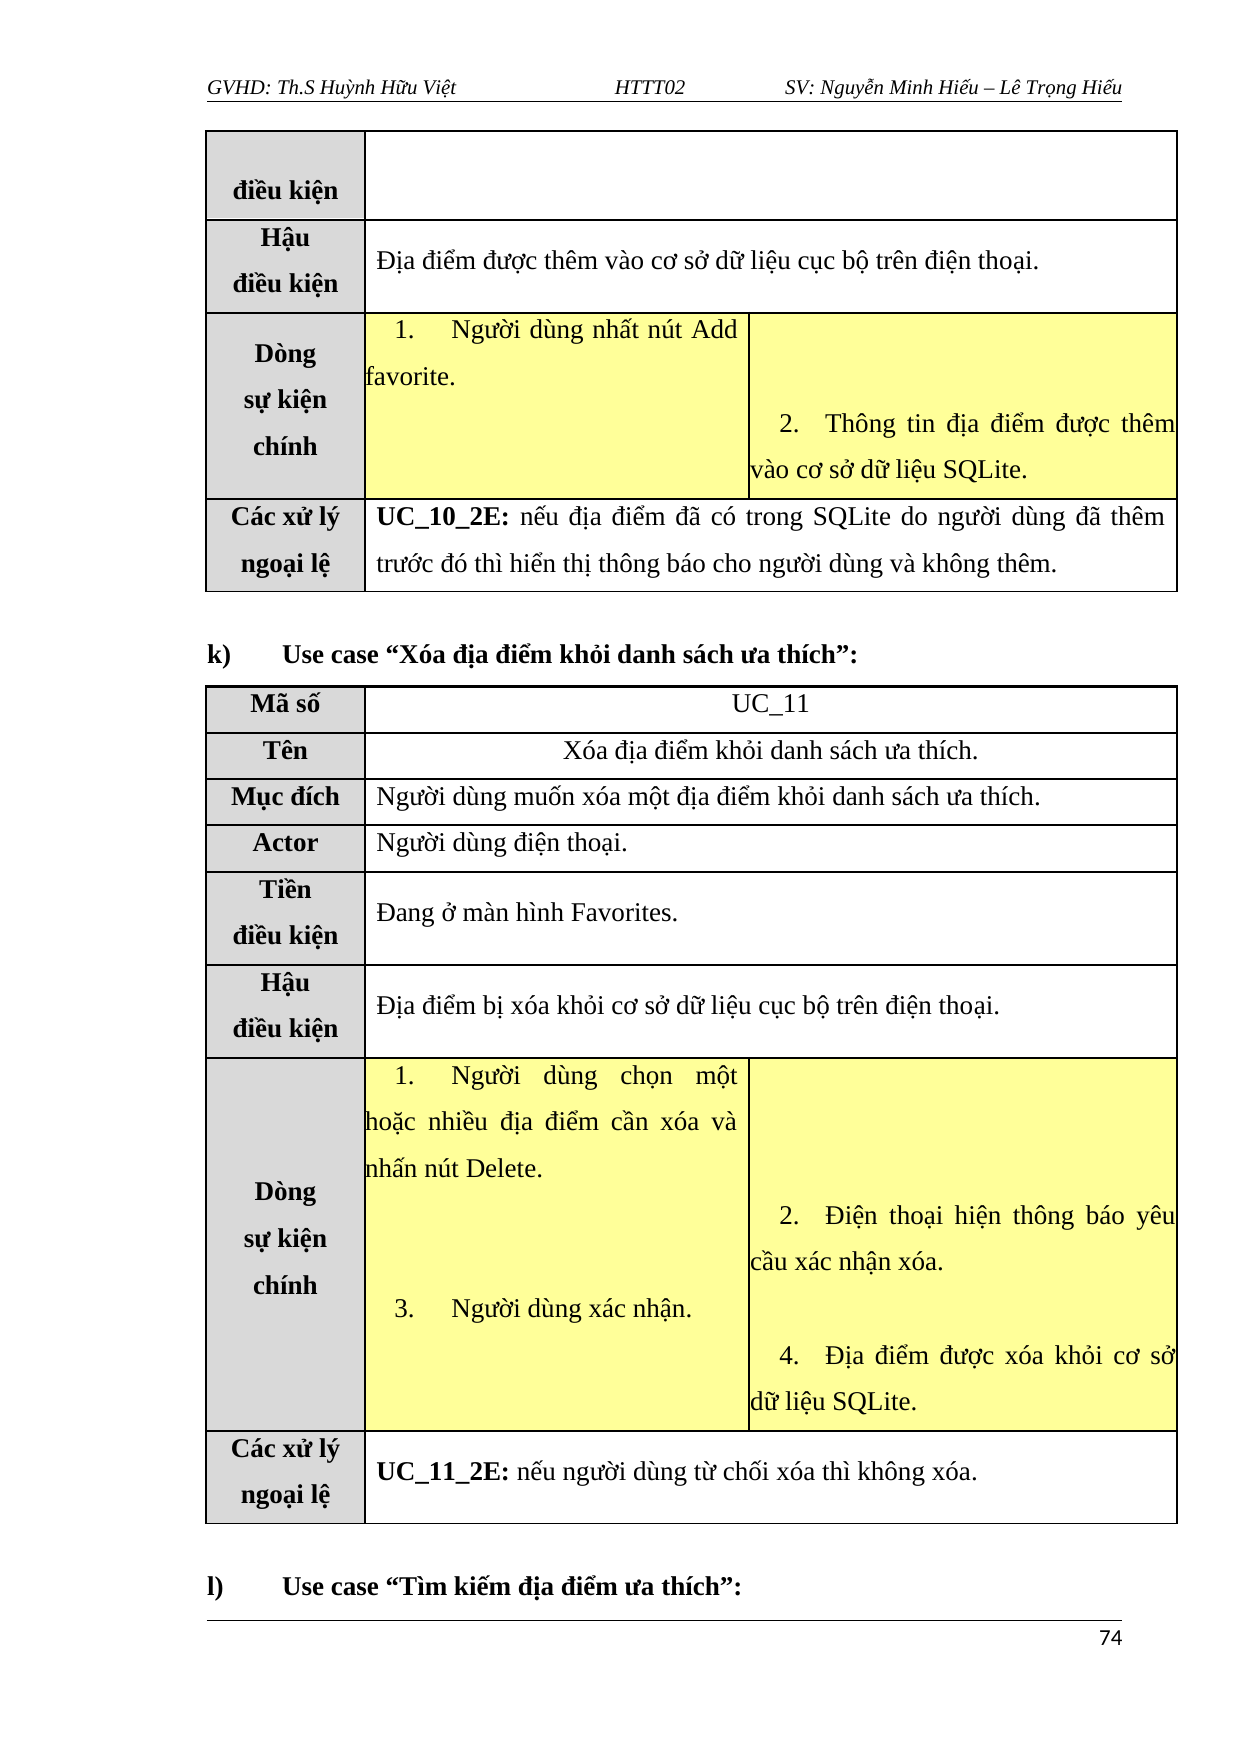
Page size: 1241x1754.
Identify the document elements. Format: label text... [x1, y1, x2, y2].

table_cell Tiền điều kiện [207, 873, 364, 964]
table_cell Người dùng điện thoại. [366, 826, 1176, 871]
table_cell Địa điểm bị xóa khỏi cơ sở dữ liệu cục bộ trên điện thoại. [366, 966, 1176, 1057]
table_cell Dòng sự kiện chính [207, 1059, 364, 1430]
table_cell Đang ở màn hình Favorites. [366, 873, 1176, 964]
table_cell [366, 132, 1176, 218]
table_header UC_11 [366, 688, 1176, 732]
table_cell UC_11_2E: nếu người dùng từ chối xóa thì không xóa. [366, 1432, 1176, 1523]
list Use case “Tìm kiếm địa điểm ưa thích”: [207, 1571, 1122, 1602]
table_cell Người dùng chọn một hoặc nhiều địa điểm cần xóa và nhấn nút Delete. Người dùng xác nhận. [366, 1059, 748, 1430]
table_cell Tên [207, 734, 364, 778]
table_cell Hậu điều kiện [207, 221, 364, 312]
table_cell Hậu điều kiện [207, 966, 364, 1057]
table_cell Tiền điều kiện [207, 132, 364, 218]
table_cell Mục đích [207, 780, 364, 824]
table_cell Điện thoại hiện thông báo yêu cầu xác nhận xóa. Địa điểm được xóa khỏi cơ sở dữ liệu SQLite. [750, 1059, 1176, 1430]
table_header Mã số [207, 688, 364, 732]
table_cell UC_10_2E: nếu địa điểm đã có trong SQLite do người dùng đã thêm trước đó thì hiển thị thông báo cho người dùng và không thêm. [366, 500, 1176, 591]
table_cell Actor [207, 826, 364, 871]
table_cell Dòng sự kiện chính [207, 314, 364, 498]
table_cell Thông tin địa điểm được thêm vào cơ sở dữ liệu SQLite. [750, 314, 1176, 498]
table_cell Các xử lý ngoại lệ [207, 1432, 364, 1523]
table_cell Xóa địa điểm khỏi danh sách ưa thích. [366, 734, 1176, 778]
table_cell Các xử lý ngoại lệ [207, 500, 364, 591]
list Use case “Xóa địa điểm khỏi danh sách ưa thích”: [207, 639, 1122, 670]
table_cell Người dùng nhất nút Add favorite. [366, 314, 748, 498]
table_cell Người dùng muốn xóa một địa điểm khỏi danh sách ưa thích. [366, 780, 1176, 824]
table_cell Địa điểm được thêm vào cơ sở dữ liệu cục bộ trên điện thoại. [366, 221, 1176, 312]
